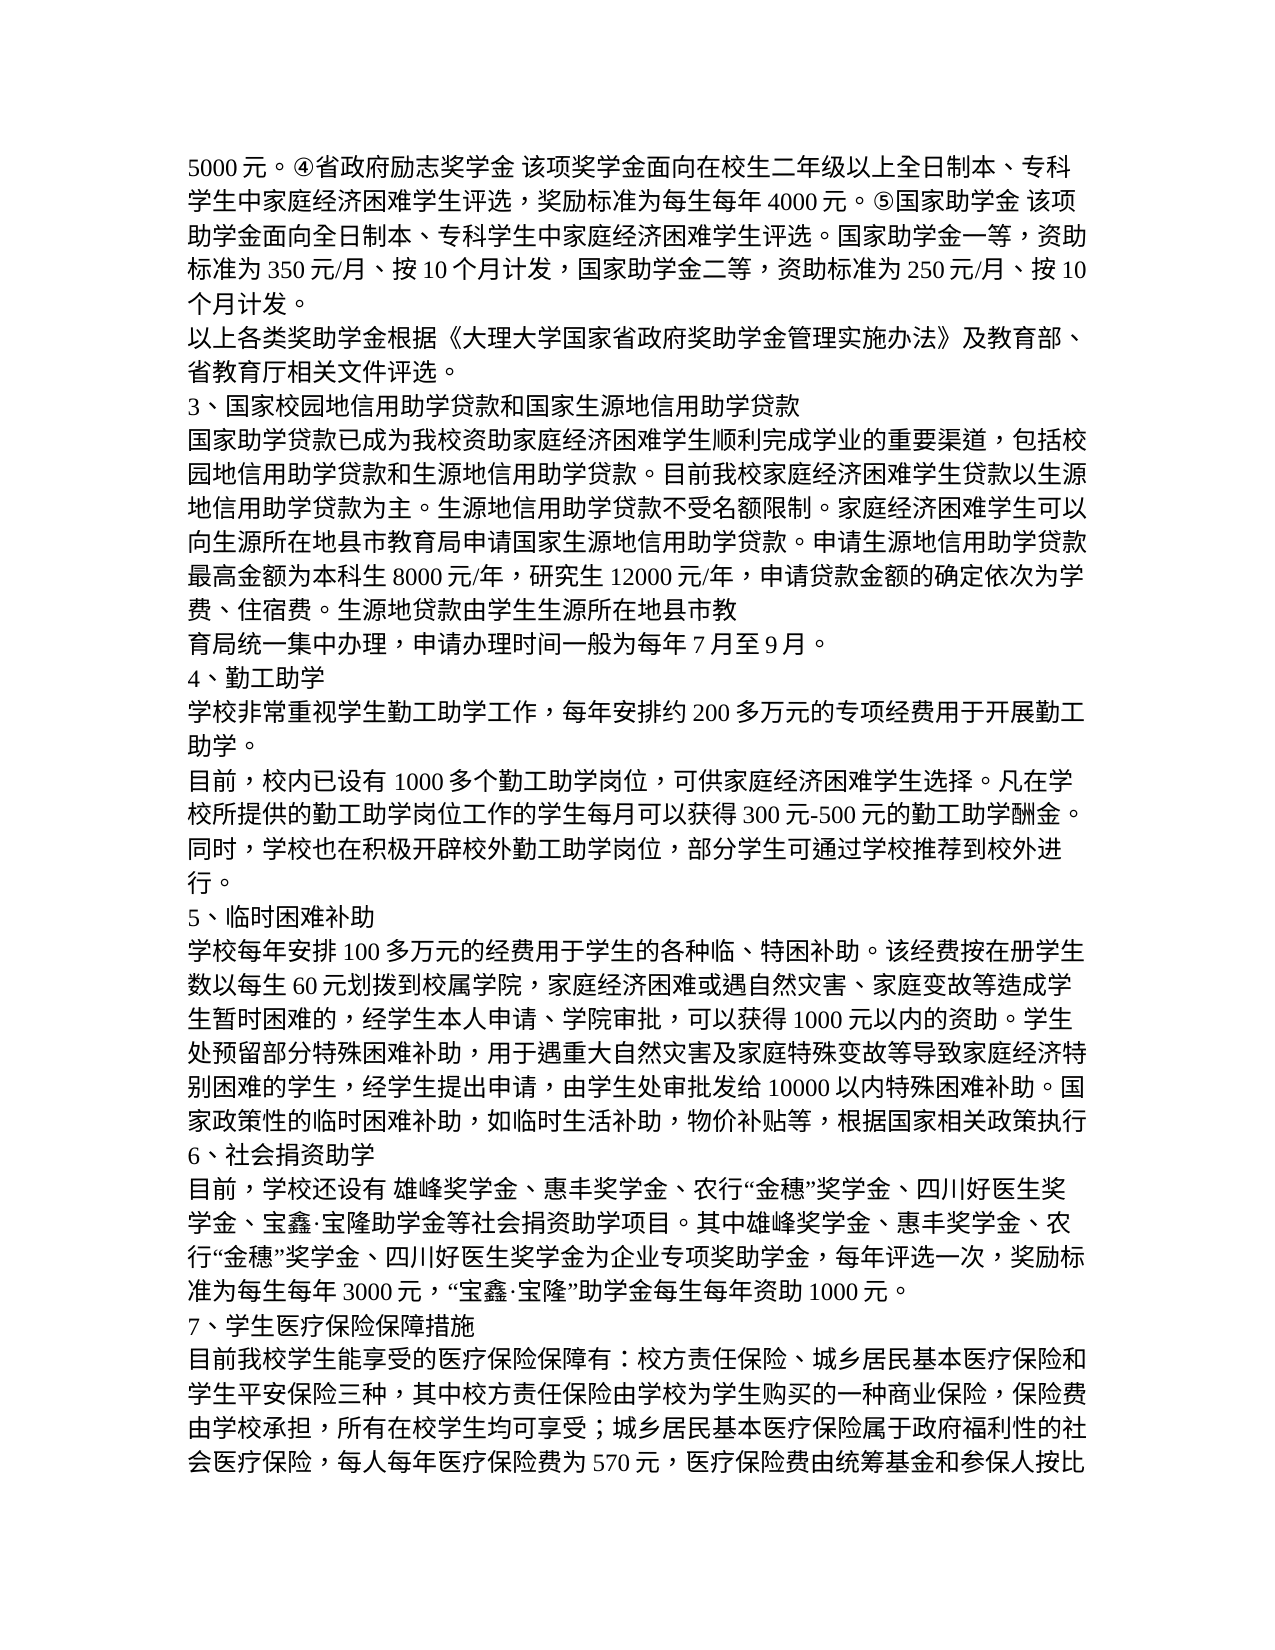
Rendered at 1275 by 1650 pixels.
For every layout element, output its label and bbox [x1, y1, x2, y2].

text [187, 150, 1087, 1478]
